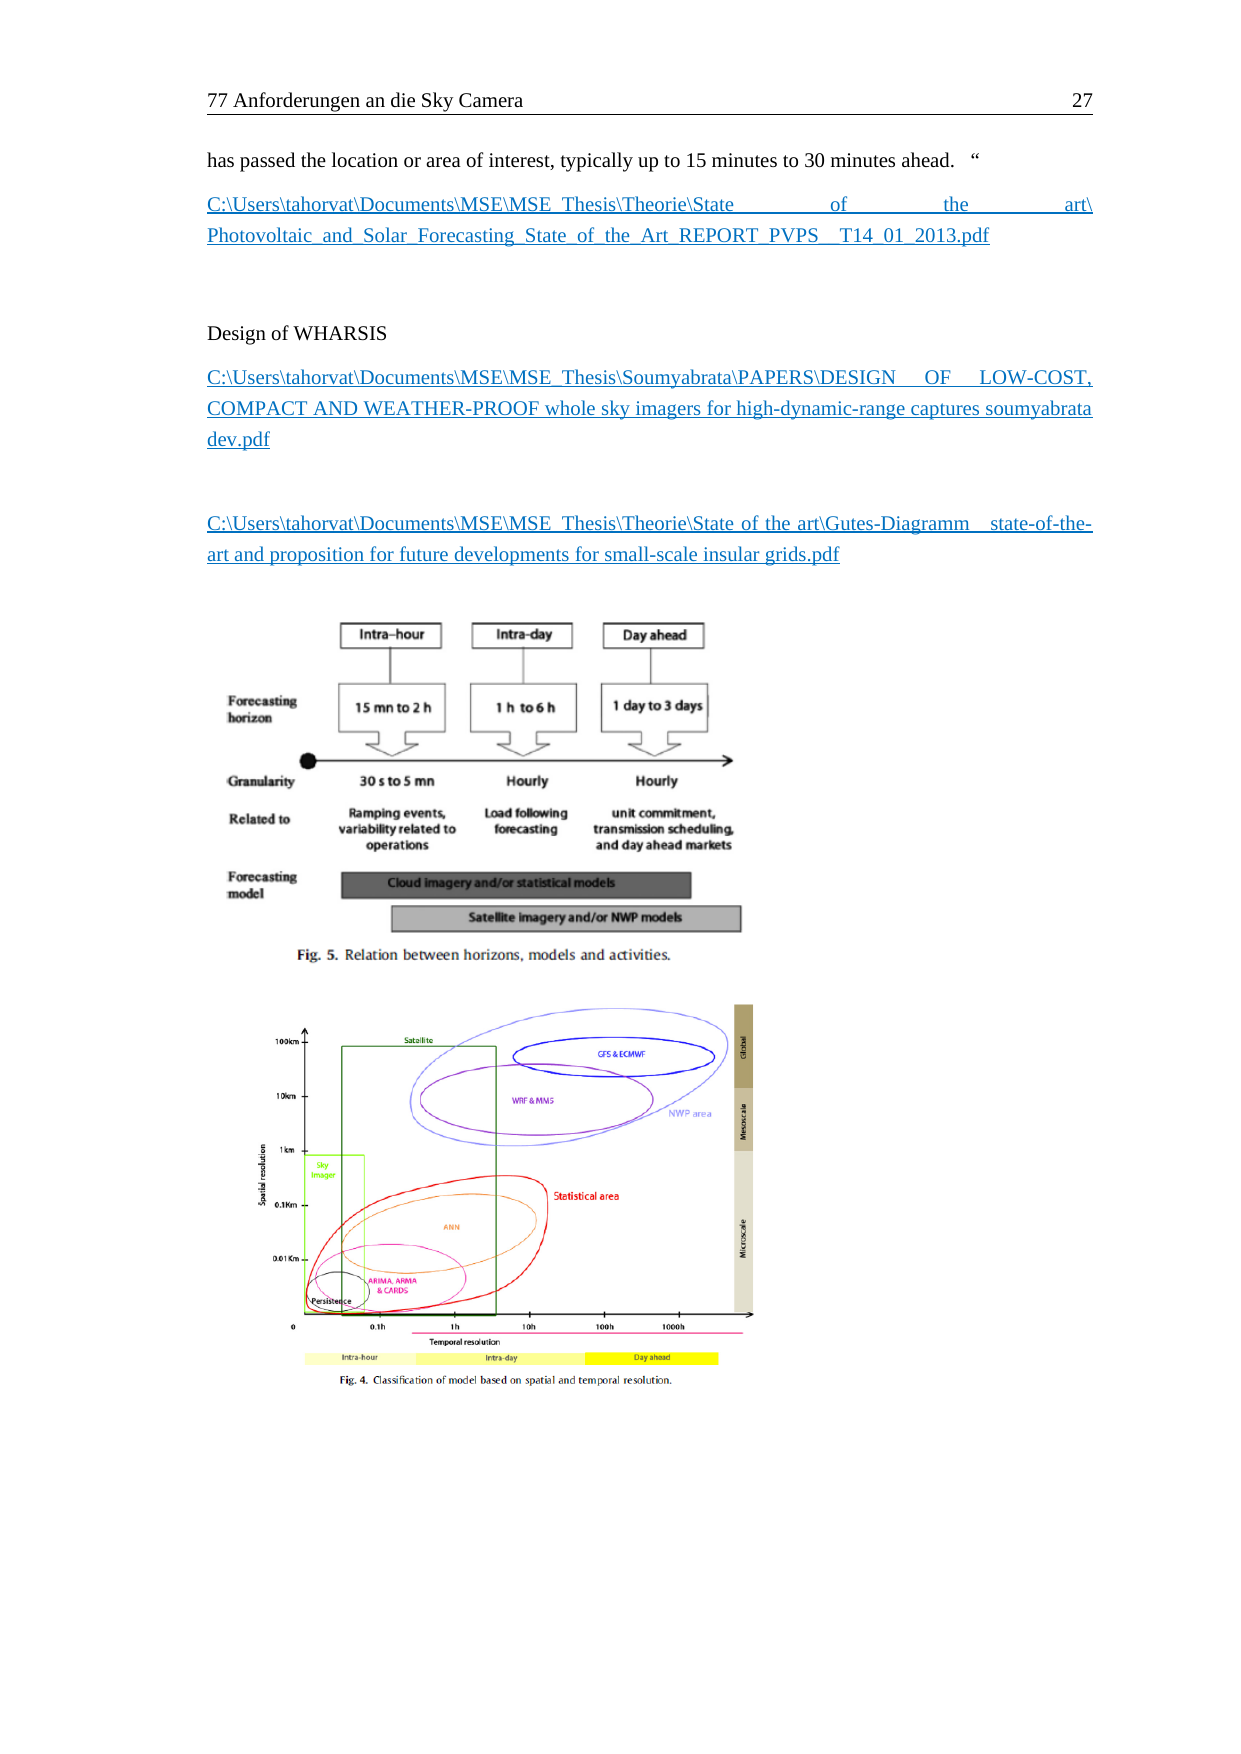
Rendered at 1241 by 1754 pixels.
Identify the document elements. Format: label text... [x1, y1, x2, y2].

text C:\Users\tahorvat\Documents\MSE\MSE_Thesis\Soumyabrata\PAPERS\DESIGN OF LOW-COST, COMPACT AND WEATHER-PROOF whole sky imagers for high-dynamic-range captures soumyabrata dev.pdf [207, 365, 1093, 386]
text C:\Users\tahorvat\Documents\MSE\MSE_Thesis\Theorie\State of the art\Photovoltaic_and_Solar_Forecasting_State_of_the_Art_REPORT_PVPS__T14_01_2013.pdf [207, 214, 1093, 247]
picture [206, 996, 781, 1396]
text C:\Users\tahorvat\Documents\MSE\MSE_Thesis\Theorie\State of the art\Photovoltaic_and_Solar_Forecasting_State_of_the_Art_REPORT_PVPS__T14_01_2013.pdf [207, 191, 1093, 212]
text C:\Users\tahorvat\Documents\MSE\MSE_Thesis\Theorie\State of the art\Gutes-Diagramm state-of-the-art and proposition for future developments for small-scale insular grids.pdf [207, 533, 1093, 566]
text C:\Users\tahorvat\Documents\MSE\MSE_Thesis\Soumyabrata\PAPERS\DESIGN OF LOW-COST, COMPACT AND WEATHER-PROOF whole sky imagers for high-dynamic-range captures soumyabrata dev.pdf [207, 418, 1093, 451]
text C:\Users\tahorvat\Documents\MSE\MSE_Thesis\Soumyabrata\PAPERS\DESIGN OF LOW-COST, COMPACT AND WEATHER-PROOF whole sky imagers for high-dynamic-range captures soumyabrata dev.pdf [207, 387, 1093, 417]
text C:\Users\tahorvat\Documents\MSE\MSE_Thesis\Theorie\State of the art\Gutes-Diagramm state-of-the-art and proposition for future developments for small-scale insular grids.pdf [207, 471, 1093, 531]
picture [206, 585, 805, 978]
text has passed the location or area of interest, typically up to 15 minutes to 30 minutes ahead. “ [207, 148, 1093, 172]
text Design of WHARSIS [207, 321, 1093, 345]
